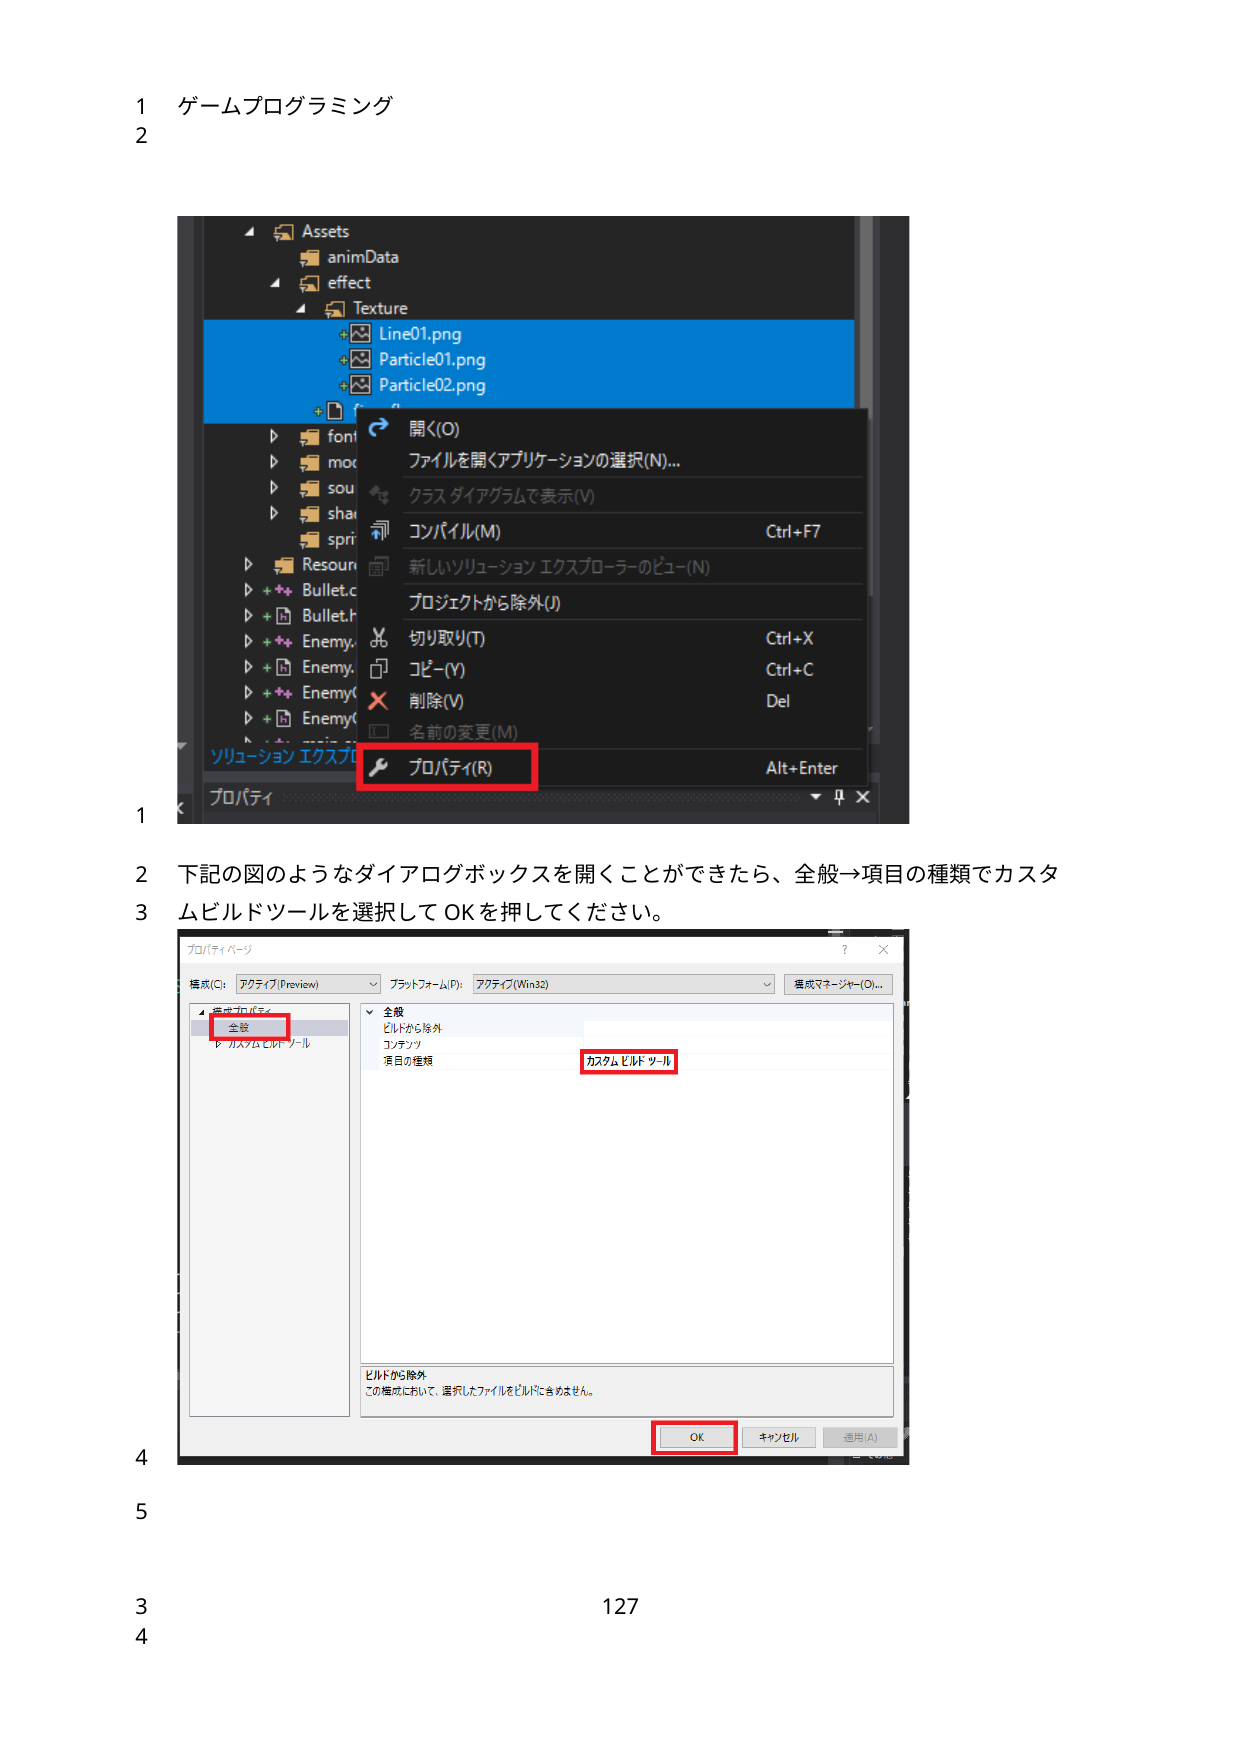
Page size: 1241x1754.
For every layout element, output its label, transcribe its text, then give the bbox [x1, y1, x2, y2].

text 下記の図のようなダイアログボックスを開くことができたら、全般→項目の種類でカスタムビルドツールを選択してOKを押してください。 [177, 854, 1063, 929]
picture [177, 929, 910, 1465]
picture [177, 216, 910, 824]
